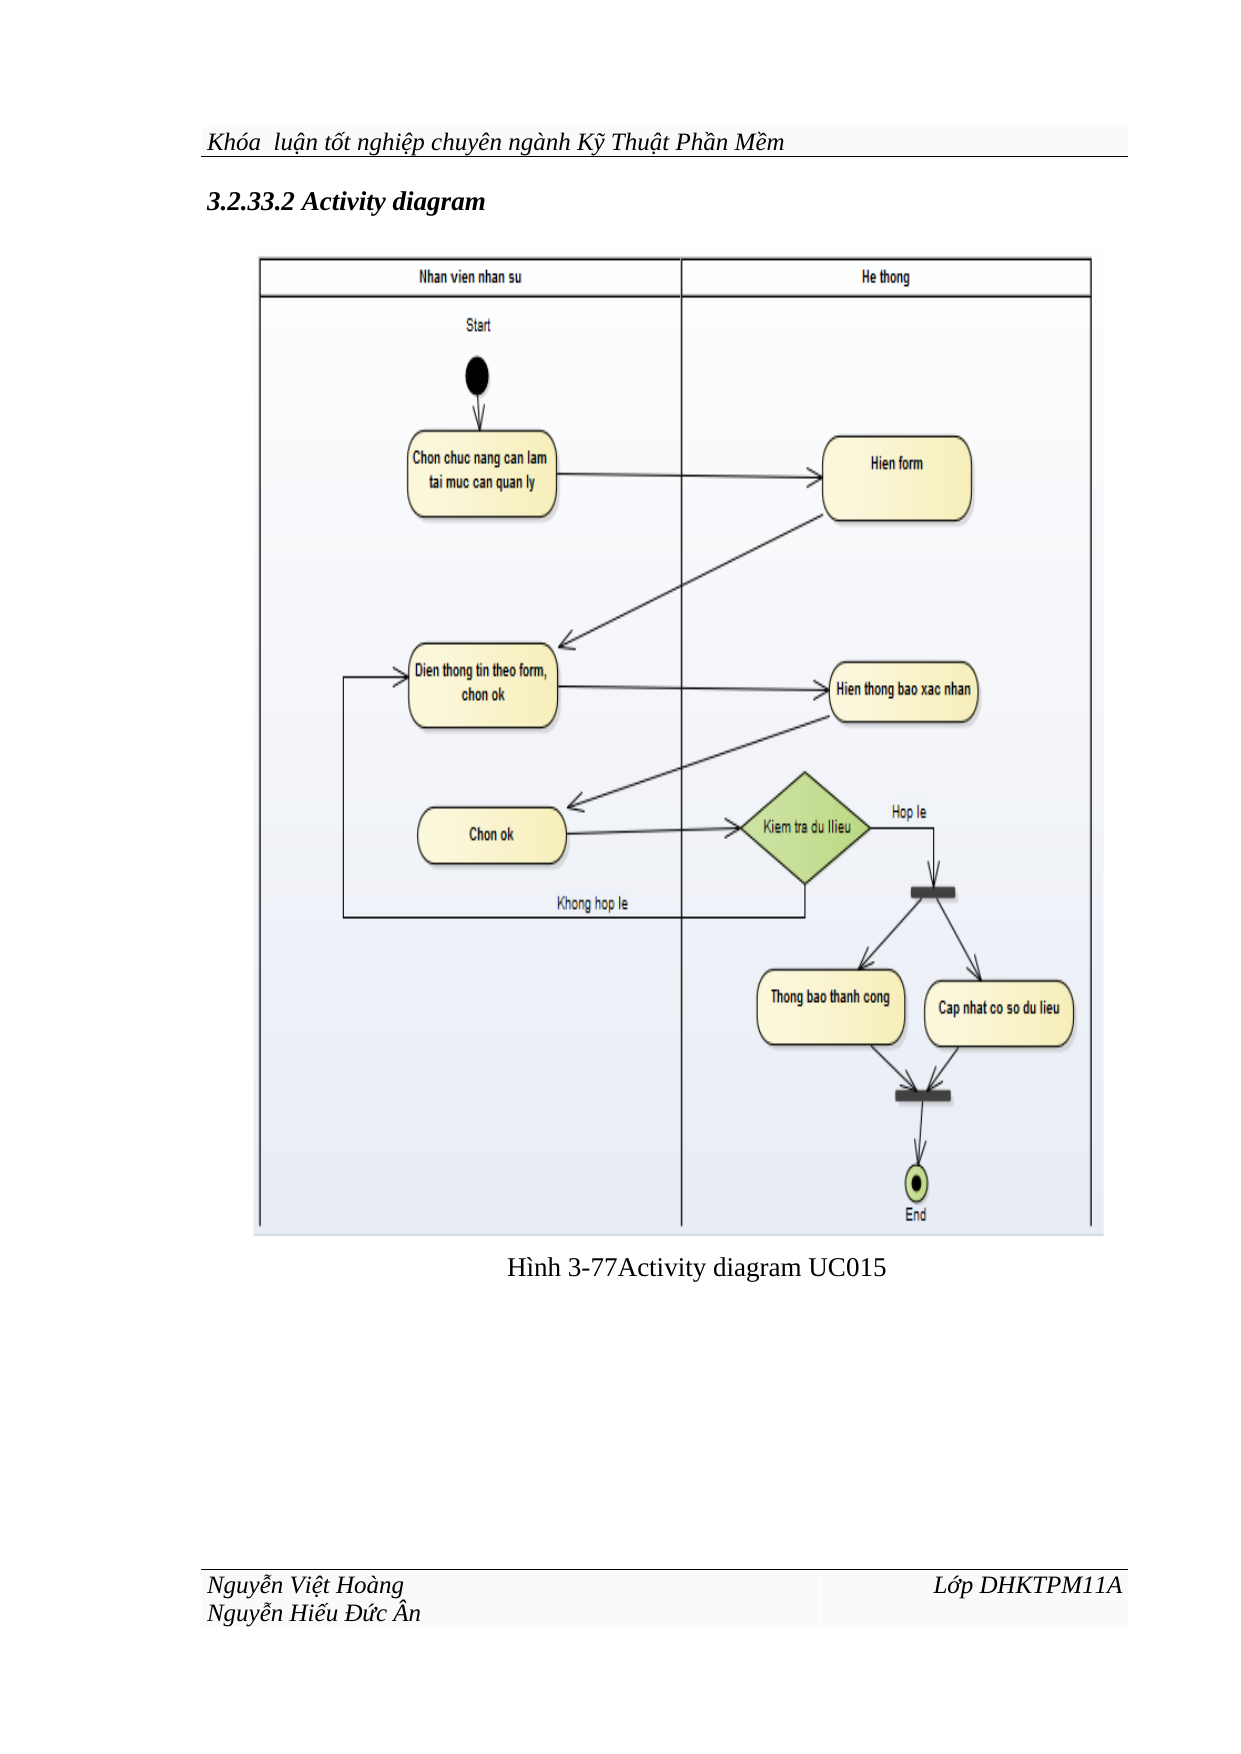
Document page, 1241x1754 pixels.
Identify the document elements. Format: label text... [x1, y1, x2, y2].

picture [253, 244, 1104, 1236]
subtitle Activity diagram [207, 185, 1122, 216]
text Hình -Activity diagram UC015 [432, 1251, 1122, 1282]
